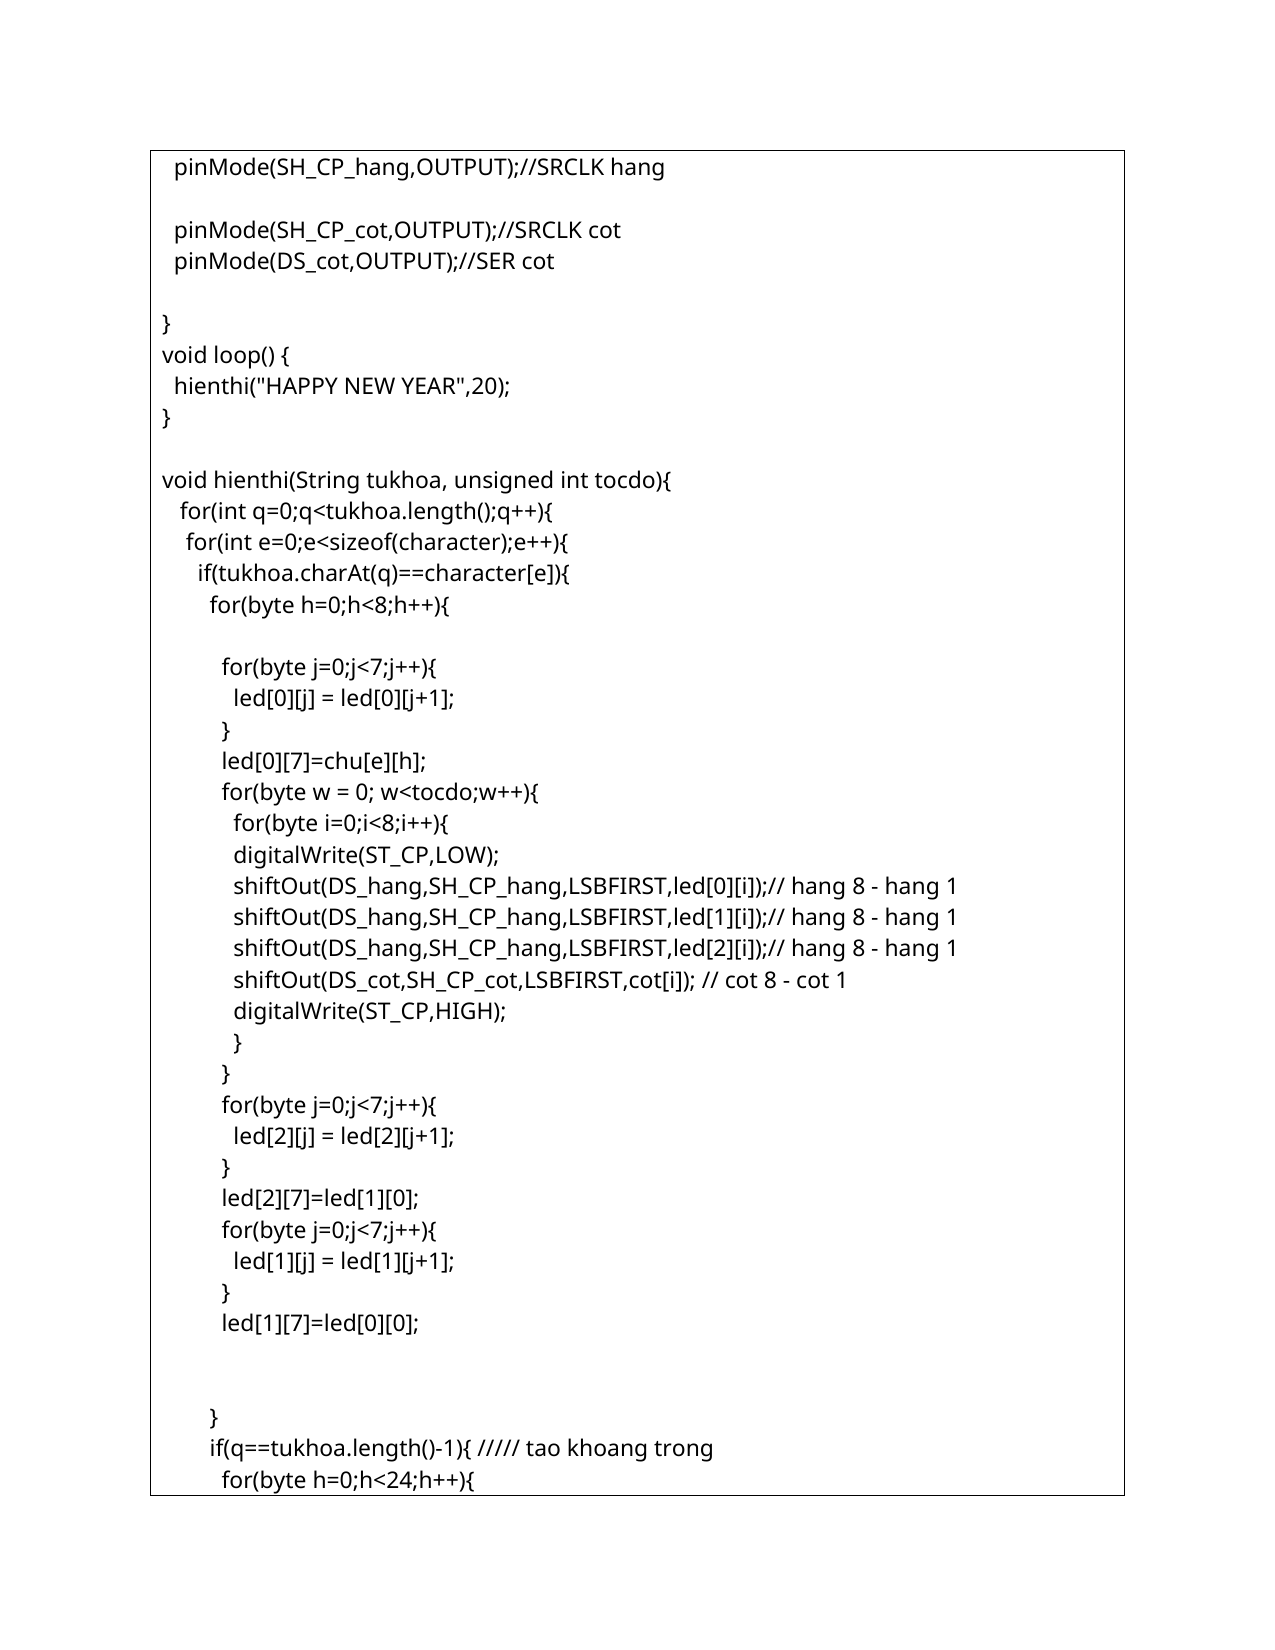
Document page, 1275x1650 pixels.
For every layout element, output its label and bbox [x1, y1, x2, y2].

table_header [151, 151, 1124, 1495]
